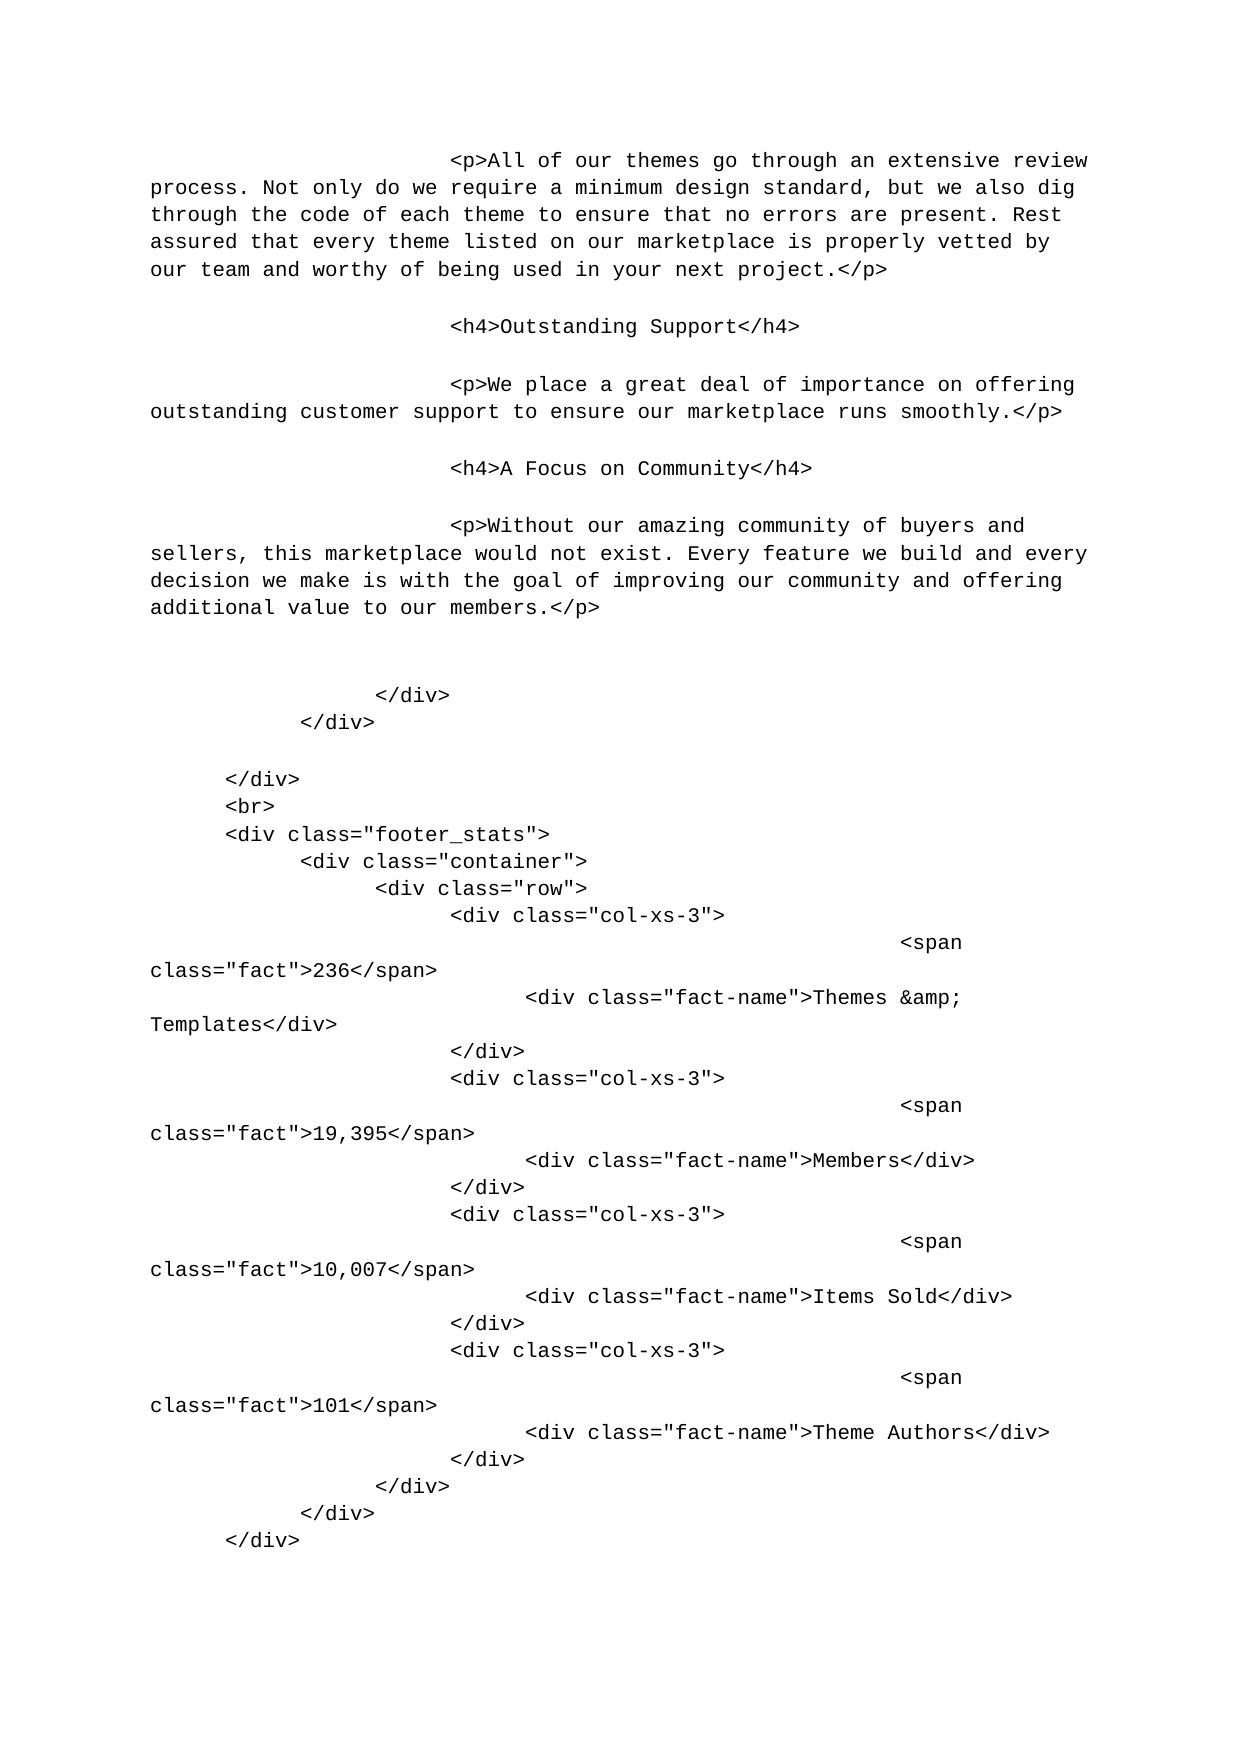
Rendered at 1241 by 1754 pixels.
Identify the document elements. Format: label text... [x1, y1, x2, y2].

text </div> [150, 1476, 1090, 1500]
text <h4>Outstanding Support</h4> [150, 316, 1090, 340]
text </div> [150, 1531, 1090, 1554]
text </div> [150, 769, 1090, 793]
text <p>We place a great deal of importance on offering outstanding customer support to ensure our marketplace runs smoothly.</p> [150, 373, 1090, 424]
text <div class="container"> [150, 851, 1090, 874]
text <span class="fact">101</span> [150, 1367, 1090, 1418]
text <br> [150, 796, 1090, 820]
text <div class="col-xs-3"> [150, 905, 1090, 929]
text </div> [150, 1313, 1090, 1337]
text <p>All of our themes go through an extensive review process. Not only do we require a minimum design standard, but we also dig through the code of each theme to ensure that no errors are present. Rest assured that every theme listed on our marketplace is properly vetted by our team and worthy of being used in your next project.</p> [150, 150, 1090, 282]
text <div class="col-xs-3"> [150, 1204, 1090, 1228]
text <span class="fact">19,395</span> [150, 1096, 1090, 1146]
text <span class="fact">10,007</span> [150, 1231, 1090, 1282]
text <div class="fact-name">Members</div> [150, 1150, 1090, 1173]
text <span class="fact">236</span> [150, 932, 1090, 983]
text <p>Without our amazing community of buyers and sellers, this marketplace would not exist. Every feature we build and every decision we make is with the goal of improving our community and offering additional value to our members.</p> [150, 516, 1090, 621]
text <div class="footer_stats"> [150, 824, 1090, 847]
text </div> [150, 1449, 1090, 1473]
text </div> [150, 1041, 1090, 1065]
text <div class="fact-name">Theme Authors</div> [150, 1422, 1090, 1445]
text </div> [150, 1177, 1090, 1201]
text <div class="fact-name">Themes &amp; Templates</div> [150, 987, 1090, 1038]
text </div> [150, 712, 1090, 736]
text </div> [150, 685, 1090, 708]
text <h4>A Focus on Community</h4> [150, 458, 1090, 482]
text <div class="col-xs-3"> [150, 1340, 1090, 1364]
text <div class="fact-name">Items Sold</div> [150, 1286, 1090, 1309]
text <div class="row"> [150, 878, 1090, 902]
text <div class="col-xs-3"> [150, 1068, 1090, 1092]
text </div> [150, 1503, 1090, 1527]
